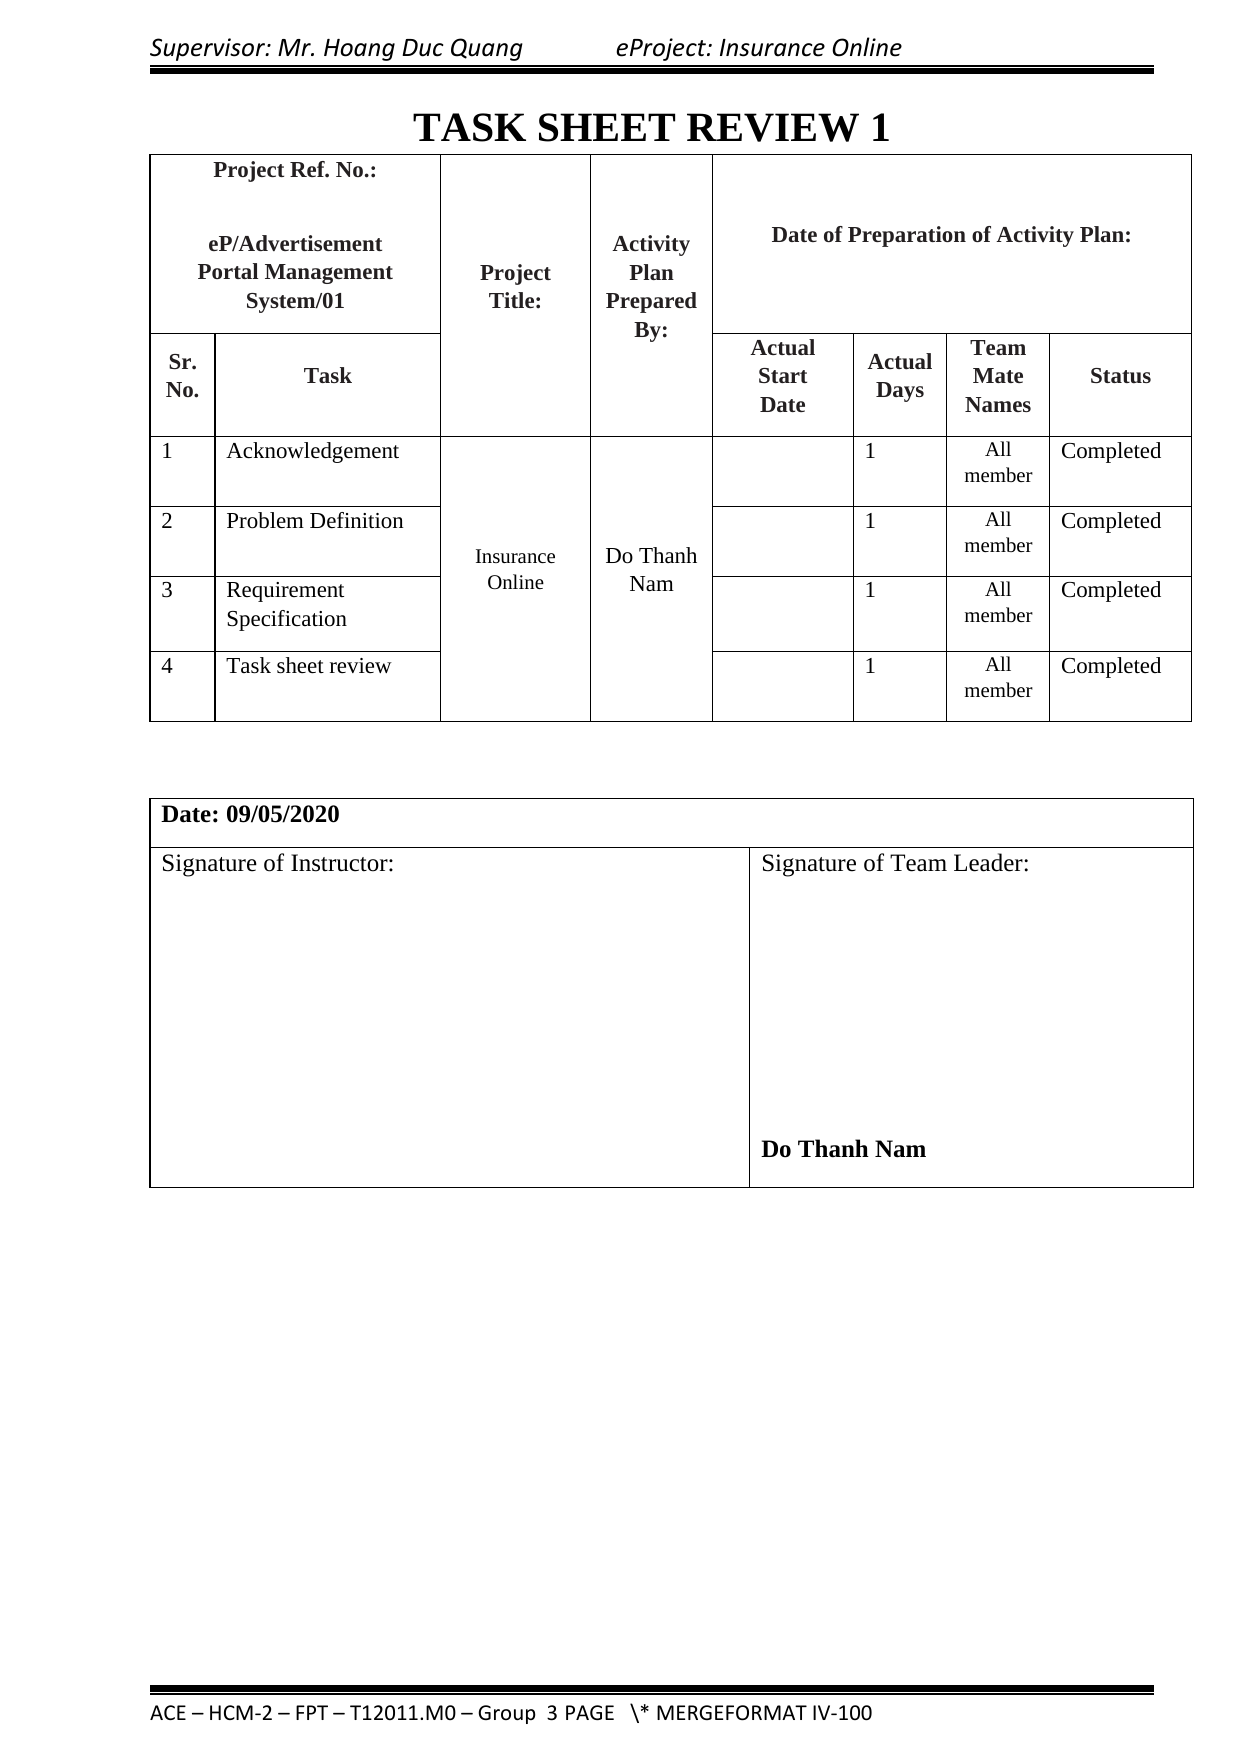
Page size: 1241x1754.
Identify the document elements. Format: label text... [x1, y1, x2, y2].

table_cell [713, 507, 853, 576]
table_cell Signature of Team Leader: Do Thanh Nam [750, 848, 1193, 1187]
table_cell 2 [151, 507, 214, 576]
table_cell 1 [854, 652, 946, 721]
table_header Date of Preparation of Activity Plan: [713, 155, 1191, 333]
subtitle TASK SHEET REVIEW 1 [150, 102, 1154, 150]
table_cell Completed [1050, 507, 1191, 576]
table_cell [713, 437, 853, 506]
table_cell Acknowledgement [216, 437, 440, 506]
table_cell Completed [1050, 577, 1191, 651]
table_cell Team Mate Names [947, 334, 1049, 436]
table_cell All member [947, 577, 1049, 651]
table_cell 4 [151, 652, 214, 721]
table_cell Insurance Online [441, 437, 590, 721]
table_cell Completed [1050, 652, 1191, 721]
table_cell 1 [854, 577, 946, 651]
table_cell All member [947, 507, 1049, 576]
table_header Activity Plan Prepared By: [591, 155, 712, 436]
table_cell [713, 577, 853, 651]
table_cell Task sheet review [216, 652, 440, 721]
table_cell Signature of Instructor: [151, 848, 749, 1187]
table_cell 1 [854, 507, 946, 576]
table_cell Actual Days [854, 334, 946, 436]
table_cell All member [947, 652, 1049, 721]
table_header Project Ref. No.: eP/Advertisement Portal Management System/01 [151, 155, 440, 333]
table_cell Actual Start Date [713, 334, 853, 436]
table_cell Status [1050, 334, 1191, 436]
table_cell Task [216, 334, 440, 436]
table_cell Problem Definition [216, 507, 440, 576]
table_cell Requirement Specification [216, 577, 440, 651]
table_cell All member [947, 437, 1049, 506]
table_header Project Title: [441, 155, 590, 436]
table_cell Sr.No. [151, 334, 214, 436]
table_cell 3 [151, 577, 214, 651]
table_cell 1 [151, 437, 214, 506]
table_cell Completed [1050, 437, 1191, 506]
table_cell 1 [854, 437, 946, 506]
table_header Date: 09/05/2020 [151, 799, 1193, 847]
table_cell Do Thanh Nam [591, 437, 712, 721]
table_cell [713, 652, 853, 721]
